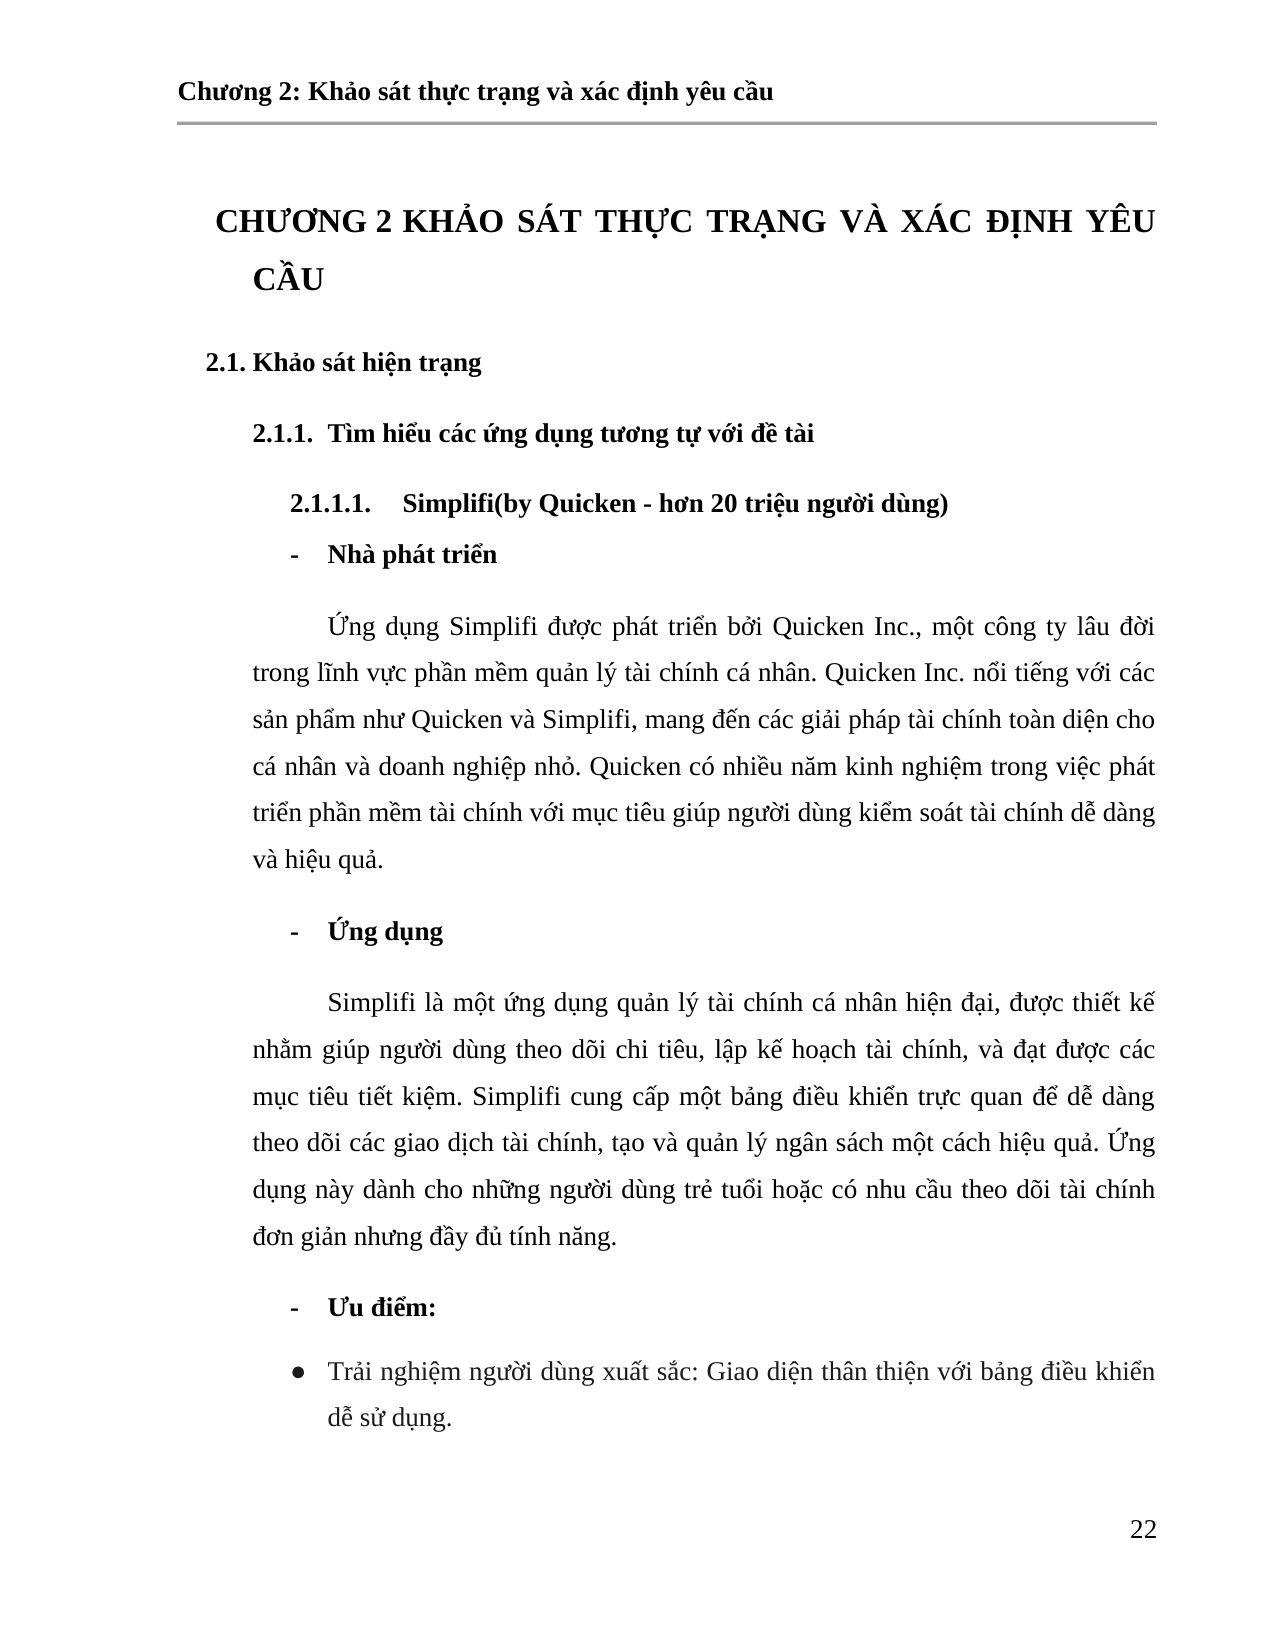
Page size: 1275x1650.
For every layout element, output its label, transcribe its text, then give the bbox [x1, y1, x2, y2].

subtitle Khảo sát hiện trạng [196, 346, 1157, 377]
subtitle KHẢO SÁT THỰC TRẠNG VÀ XÁC ĐỊNH YÊU CẦU [215, 202, 1157, 297]
text Simplifi là một ứng dụng quản lý tài chính cá nhân hiện đại, được thiết kế nhằm giúp người dùng theo dõi chi tiêu, lập kế hoạch tài chính, và đạt được các mục tiêu tiết kiệm. Simplifi cung cấp một bảng điều khiển trực quan để dễ dàng theo dõi các giao dịch tài chính, tạo và quản lý ngân sách một cách hiệu quả. Ứng dụng này dành cho những người dùng trẻ tuổi hoặc có nhu cầu theo dõi tài chính đơn giản nhưng đầy đủ tính năng. [252, 986, 1157, 1251]
list Trải nghiệm người dùng xuất sắc: Giao diện thân thiện với bảng điều khiển dễ sử dụng. [290, 1354, 1157, 1432]
subtitle Tìm hiểu các ứng dụng tương tự với đề tài [252, 417, 1157, 449]
list Nhà phát triển [290, 538, 1157, 569]
list Ưu điểm: [290, 1291, 1157, 1322]
subtitle Simplifi(by Quicken - hơn 20 triệu người dùng) [290, 487, 1157, 518]
list Ứng dụng [290, 914, 1157, 946]
text Ứng dụng Simplifi được phát triển bởi Quicken Inc., một công ty lâu đời trong lĩnh vực phần mềm quản lý tài chính cá nhân. Quicken Inc. nổi tiếng với các sản phẩm như Quicken và Simplifi, mang đến các giải pháp tài chính toàn diện cho cá nhân và doanh nghiệp nhỏ. Quicken có nhiều năm kinh nghiệm trong việc phát triển phần mềm tài chính với mục tiêu giúp người dùng kiểm soát tài chính dễ dàng và hiệu quả. [252, 609, 1157, 874]
